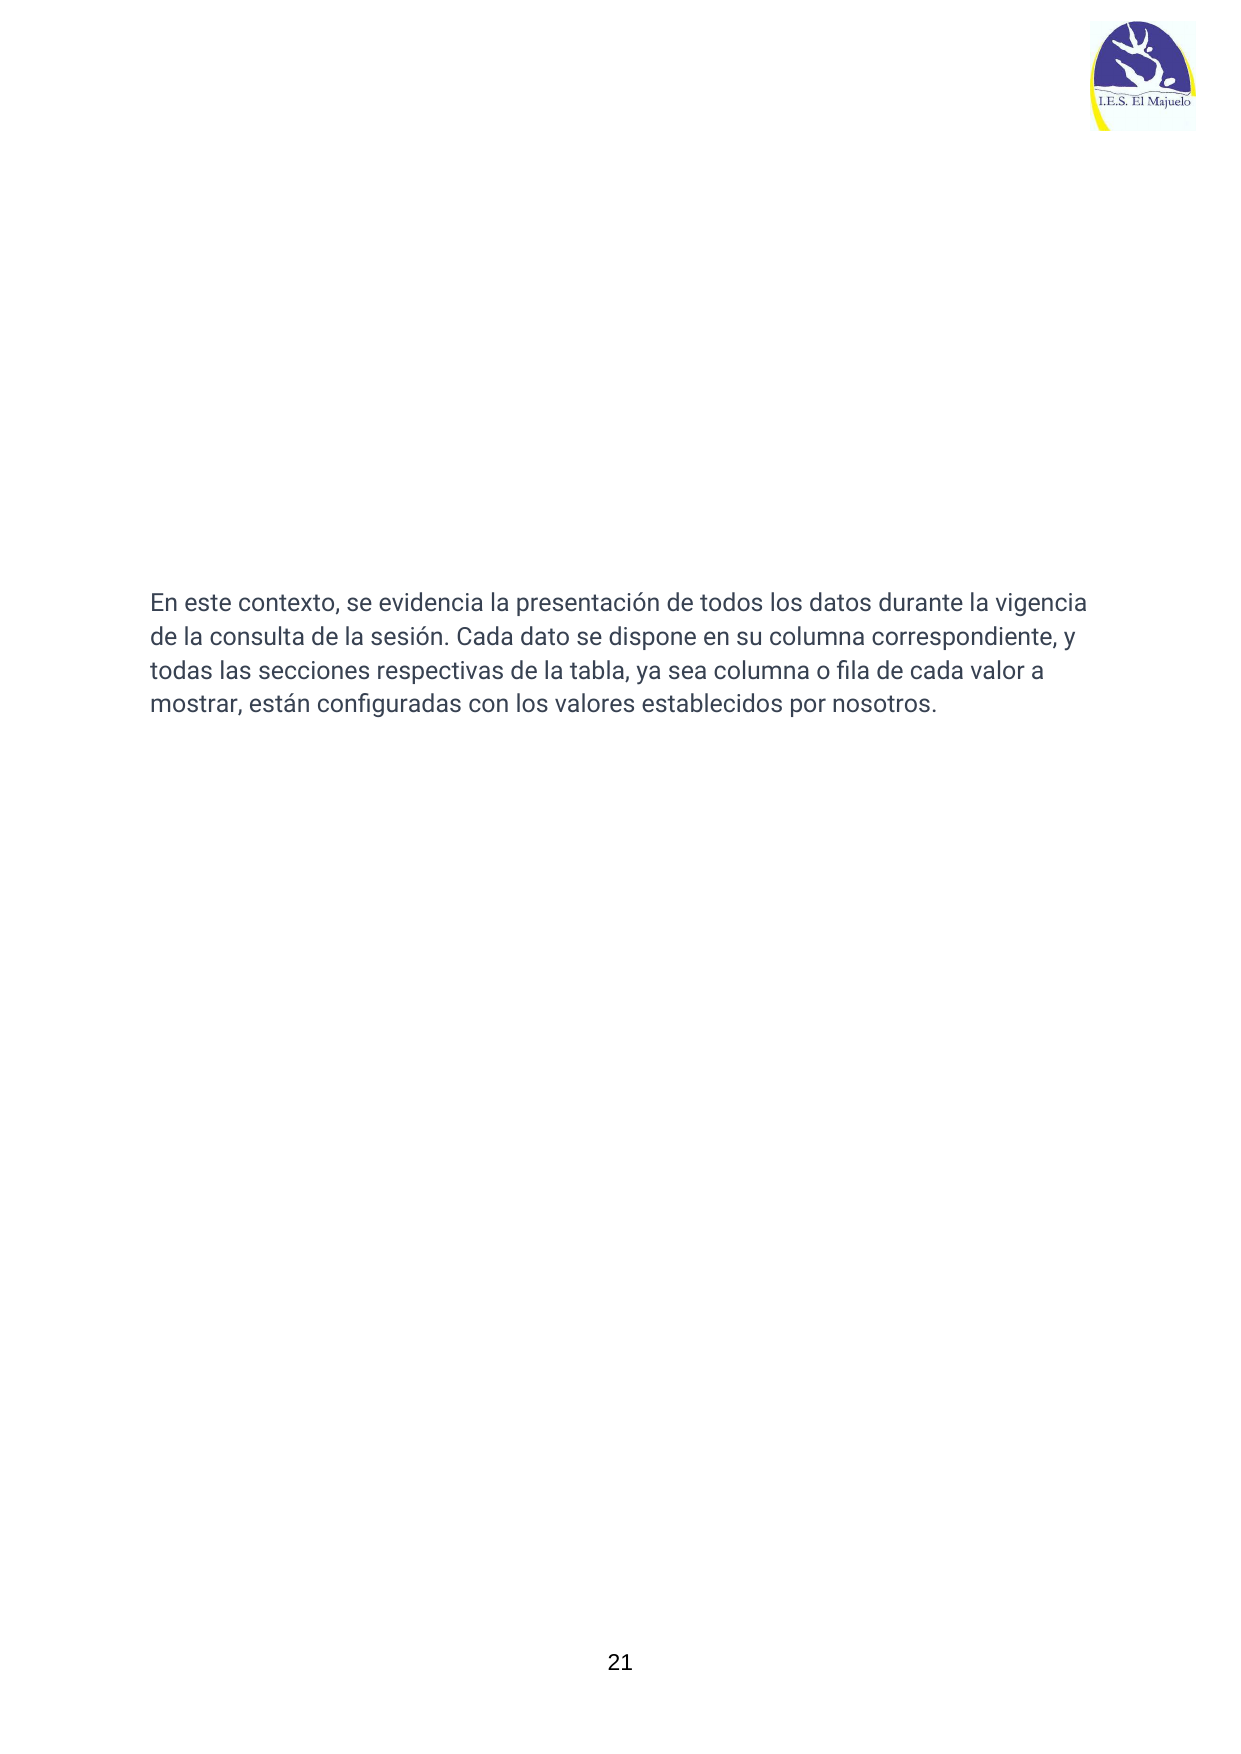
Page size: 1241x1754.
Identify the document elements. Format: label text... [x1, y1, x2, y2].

picture [1090, 21, 1196, 131]
text En este contexto, se evidencia la presentación de todos los datos durante la vigencia de la consulta de la sesión. Cada dato se dispone en su columna correspondiente, y todas las secciones respectivas de la tabla, ya sea columna o fila de cada valor a mostrar, están configuradas con los valores establecidos por nosotros. [150, 588, 1090, 719]
